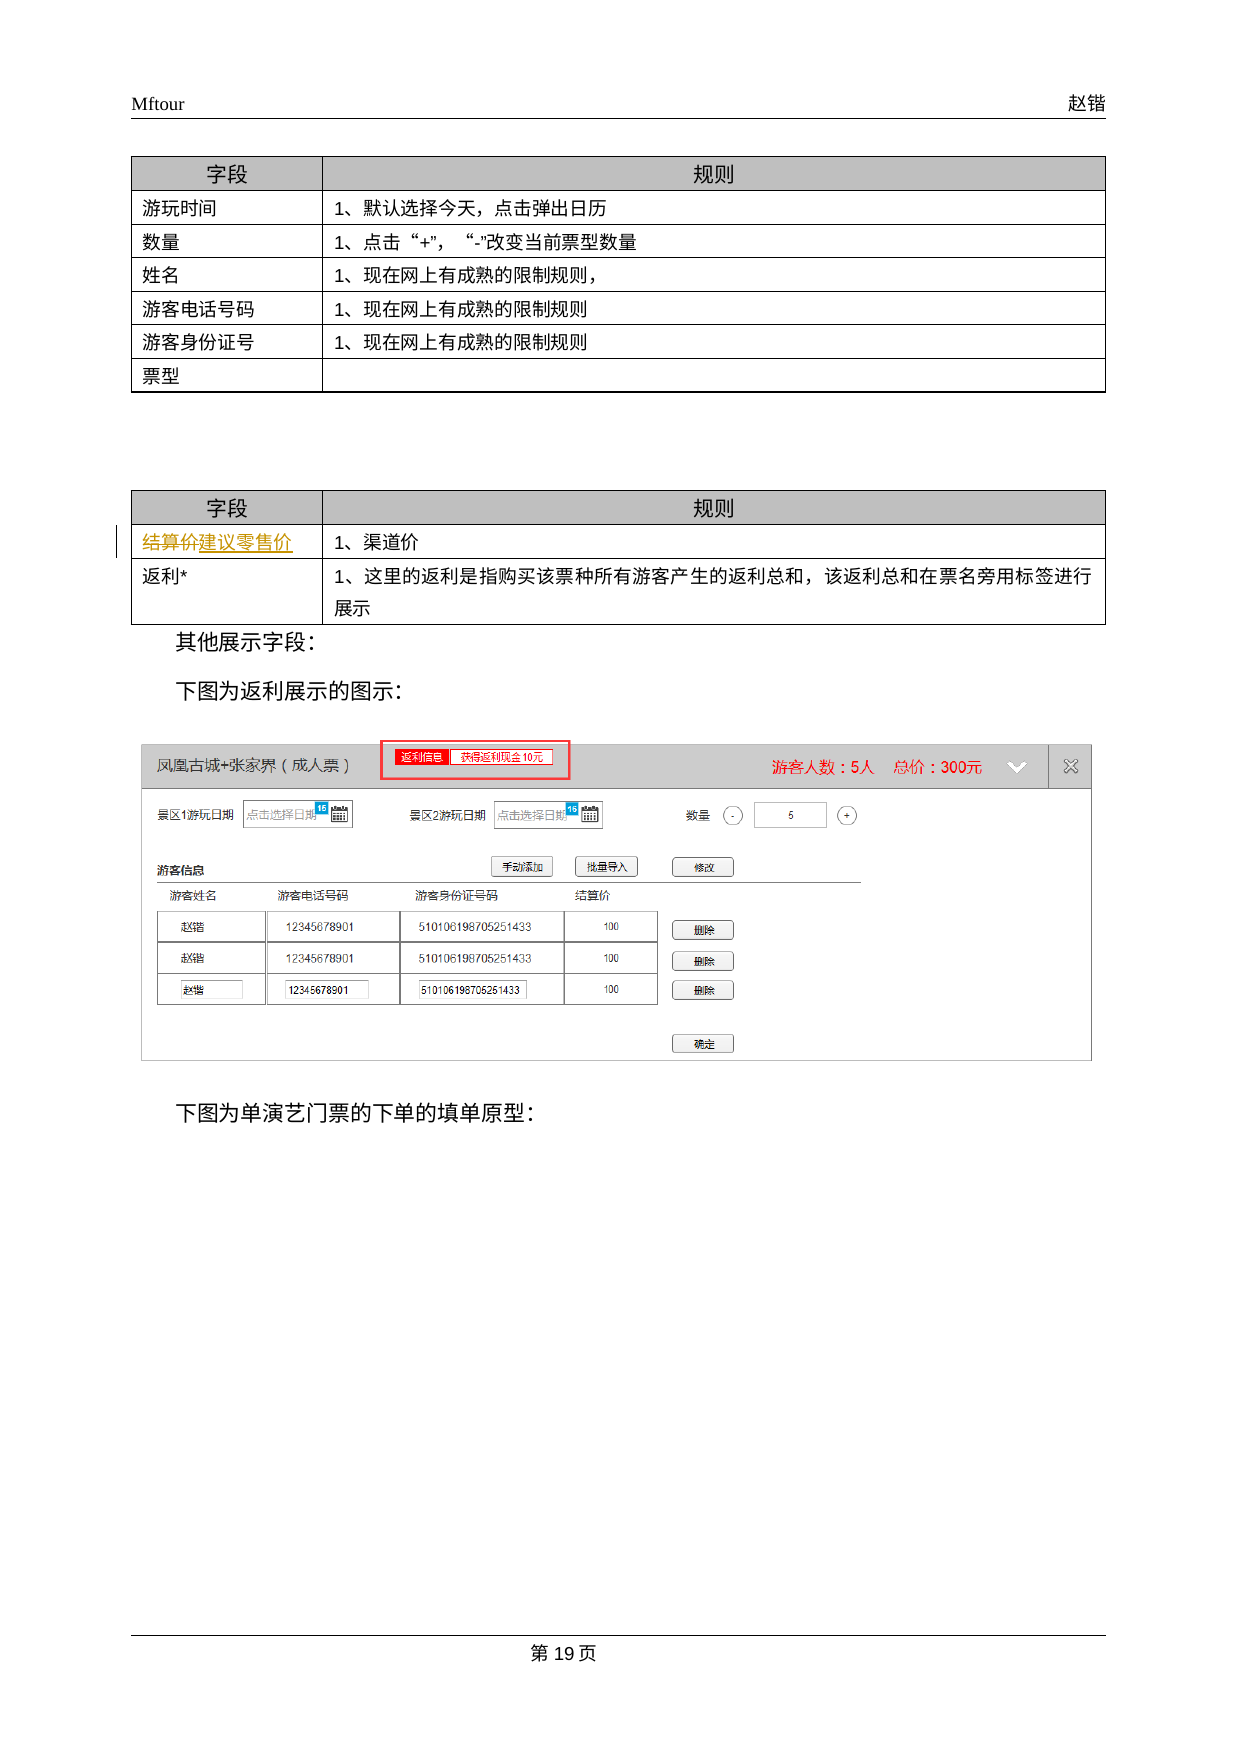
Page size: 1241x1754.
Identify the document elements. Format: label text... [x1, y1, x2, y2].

text 下图为单演艺门票的下单的填单原型： [131, 1096, 1106, 1128]
table_cell 1、现在网上有成熟的限制规则 [323, 292, 1105, 324]
table_cell 游客电话号码 [132, 292, 322, 324]
table_cell [323, 359, 1105, 391]
table_header 字段 [132, 491, 322, 524]
table_header 规则 [323, 157, 1105, 190]
table_cell 1、默认选择今天，点击弹出日历 [323, 191, 1105, 224]
table_header 字段 [132, 157, 322, 190]
picture [131, 731, 1107, 1071]
table_cell 1、现在网上有成熟的限制规则， [323, 258, 1105, 291]
text 其他展示字段： [131, 625, 1106, 657]
table_cell 1、渠道价 [323, 525, 1105, 558]
table_cell 姓名 [132, 258, 322, 291]
table_cell [132, 525, 322, 558]
table_cell 游客身份证号 [132, 325, 322, 358]
table_cell 返利* [132, 559, 322, 624]
text 下图为返利展示的图示： [131, 673, 1106, 706]
table_cell 票型 [132, 359, 322, 391]
table_cell 1、这里的返利是指购买该票种所有游客产生的返利总和，该返利总和在票名旁用标签进行展示 [323, 559, 1105, 624]
table_cell 1、点击“+”，“-”改变当前票型数量 [323, 225, 1105, 257]
table_cell 游玩时间 [132, 191, 322, 224]
table_header 规则 [323, 491, 1105, 524]
table_cell 数量 [132, 225, 322, 257]
table_cell 1、现在网上有成熟的限制规则 [323, 325, 1105, 358]
